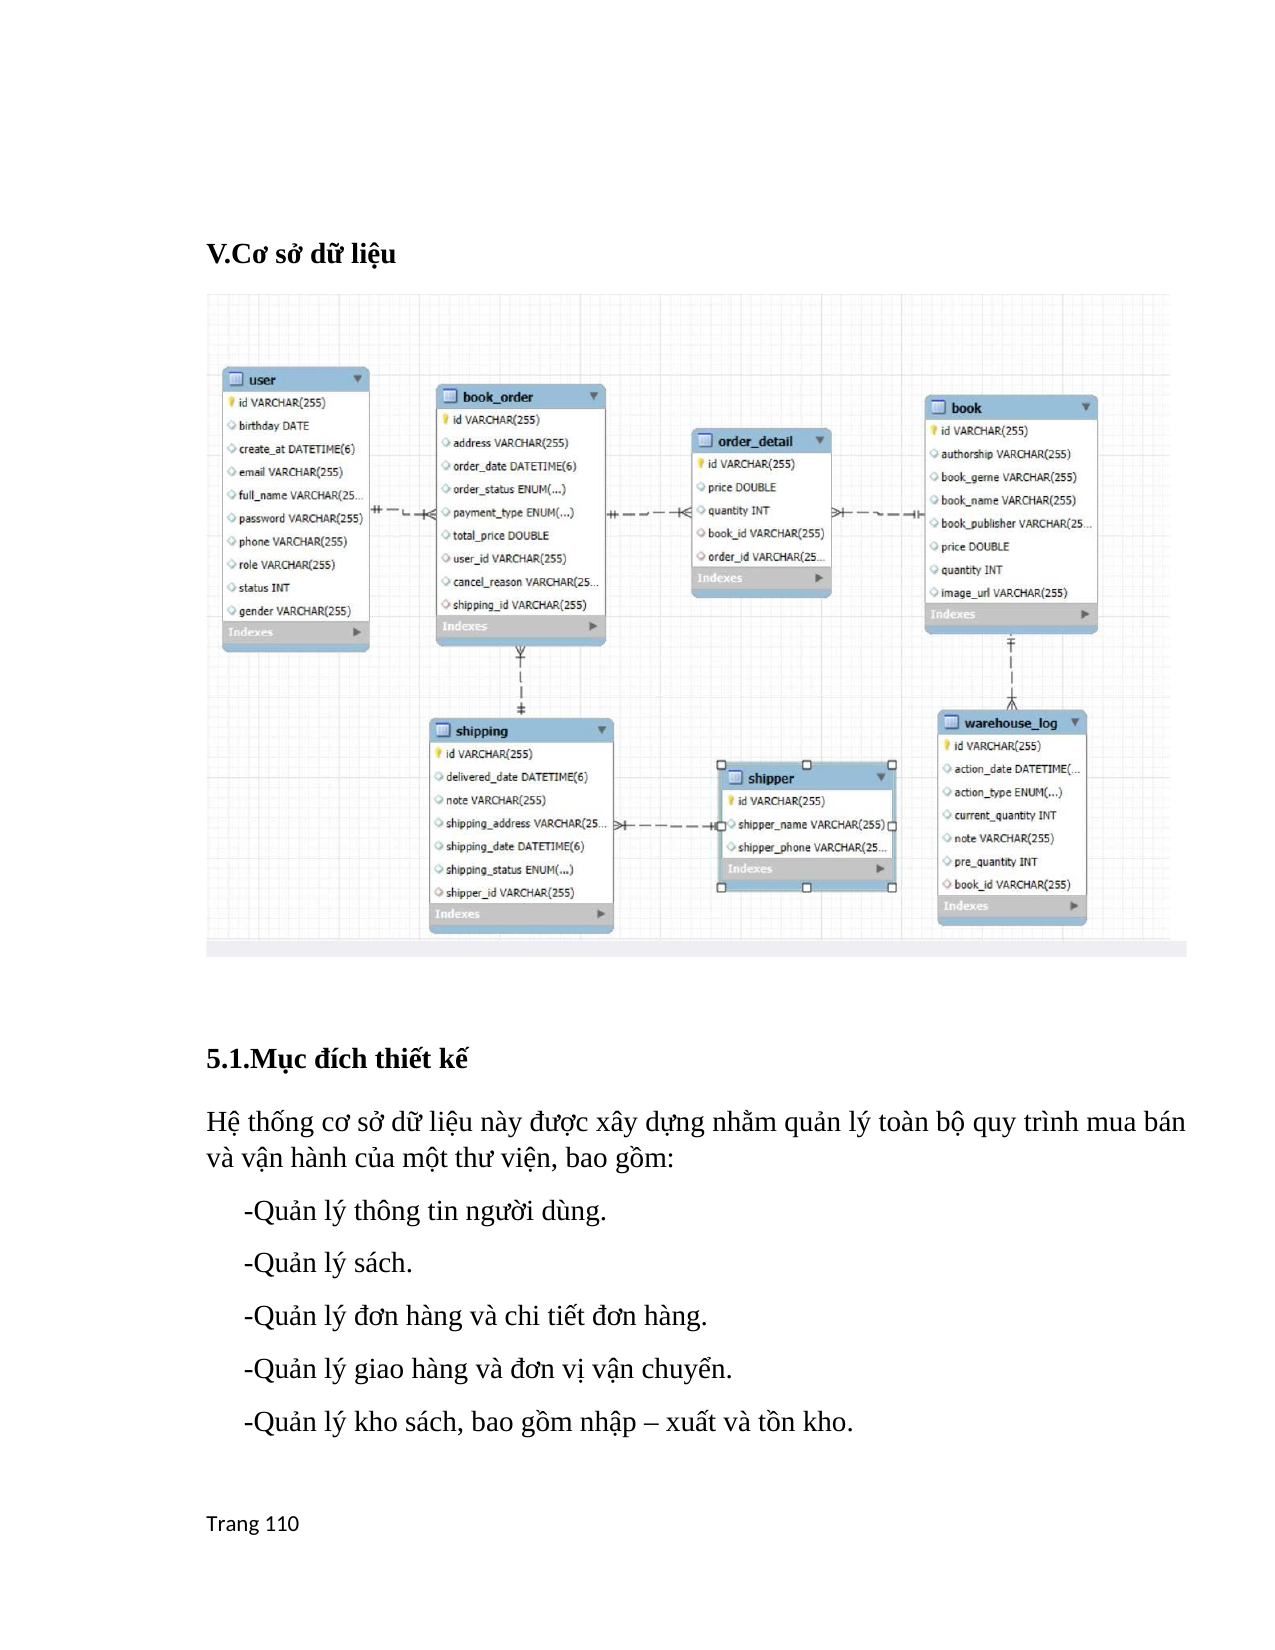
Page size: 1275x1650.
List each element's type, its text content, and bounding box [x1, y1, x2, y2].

text -Quản lý thông tin người dùng. [206, 1193, 1187, 1226]
subtitle V.Cơ sở dữ liệu [206, 236, 1187, 270]
text Hệ thống cơ sở dữ liệu này được xây dựng nhằm quản lý toàn bộ quy trình mua bán và vận hành của một thư viện, bao gồm: [206, 1104, 1187, 1173]
text -Quản lý đơn hàng và chi tiết đơn hàng. [206, 1298, 1187, 1332]
text -Quản lý giao hàng và đơn vị vận chuyển. [206, 1351, 1187, 1384]
text -Quản lý kho sách, bao gồm nhập – xuất và tồn kho. [206, 1404, 1187, 1437]
subtitle 5.1.Mục đích thiết kế [206, 1041, 1187, 1074]
text -Quản lý sách. [244, 1245, 1187, 1279]
picture [206, 294, 1187, 957]
